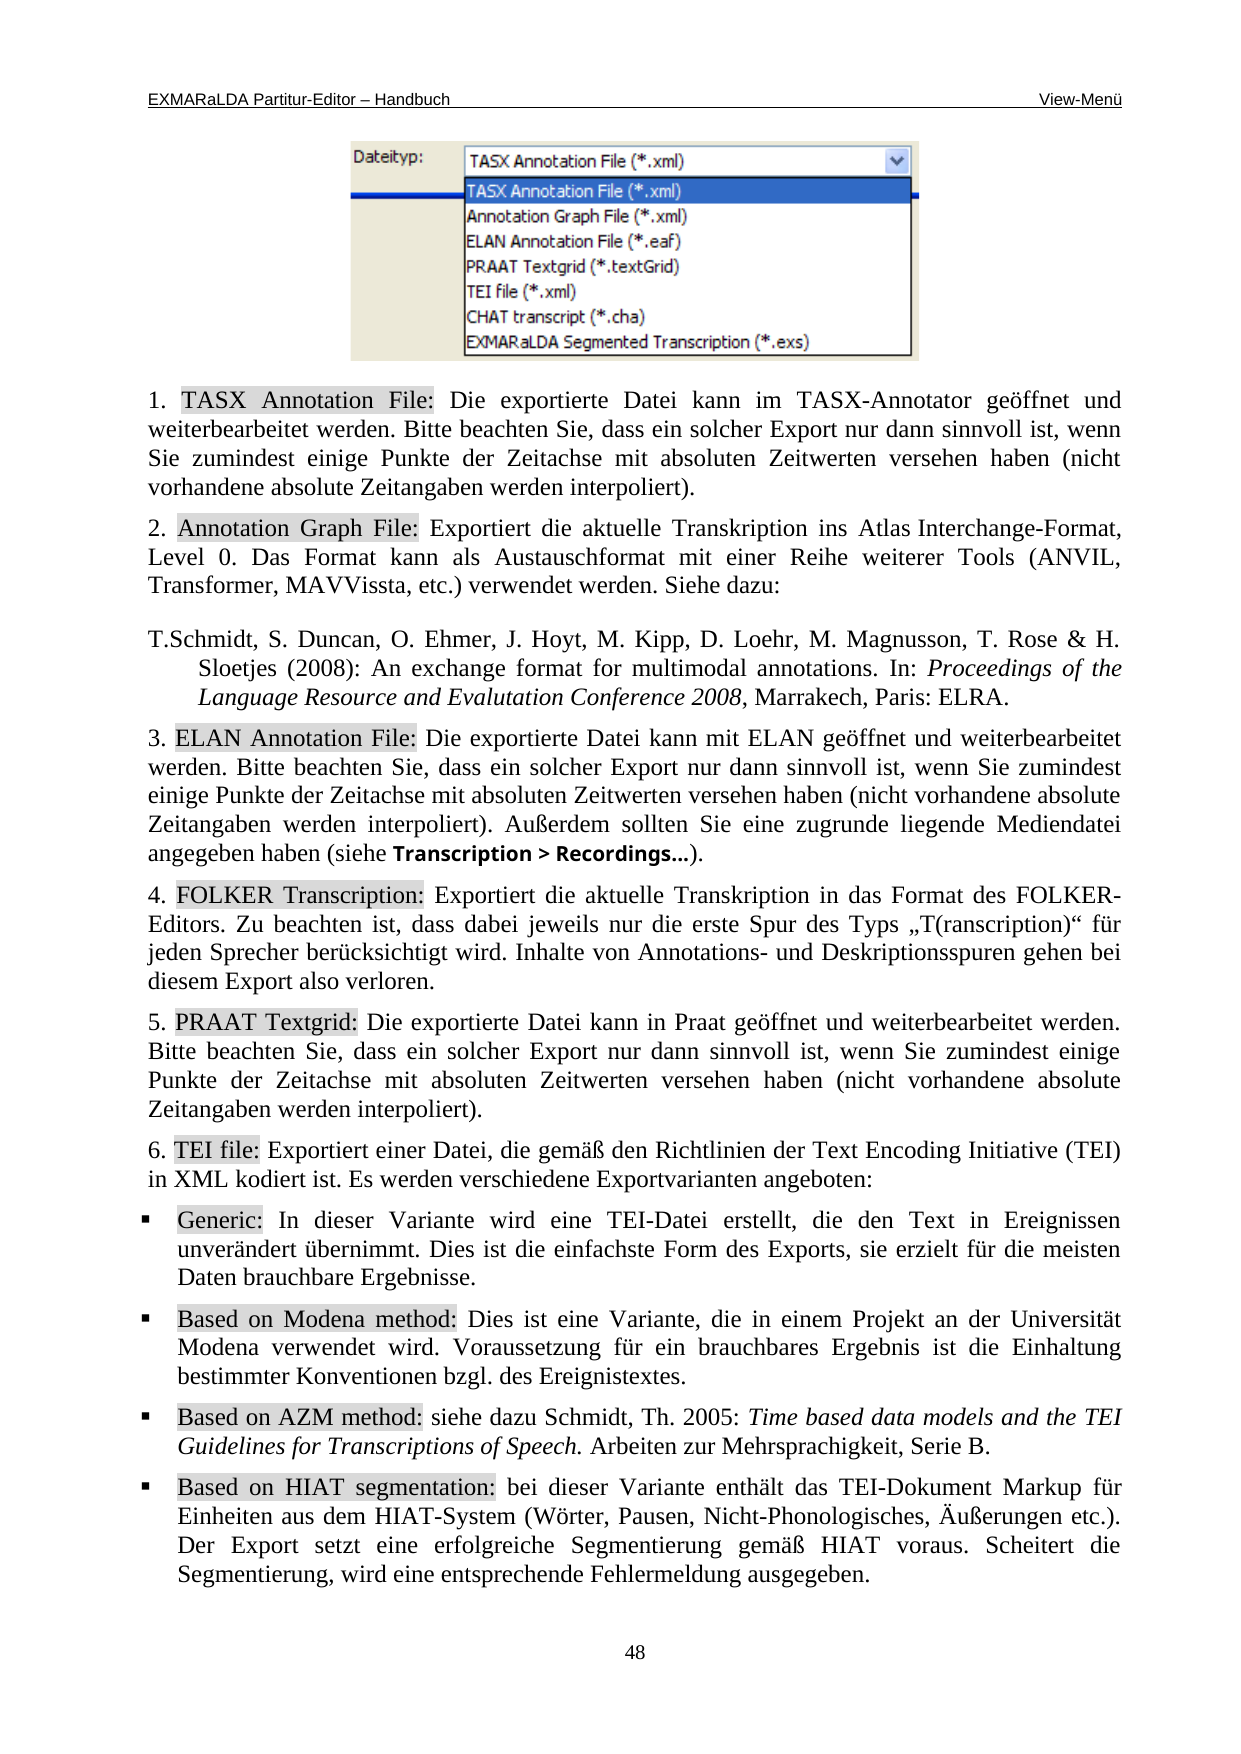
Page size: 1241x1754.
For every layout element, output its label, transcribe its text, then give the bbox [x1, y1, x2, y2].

text 4. FOLKER Transcription: Exportiert die aktuelle Transkription in das Format des FOLKER-Editors. Zu beachten ist, dass dabei jeweils nur die erste Spur des Typs „T(ranscription)“ für jeden Sprecher berücksichtigt wird. Inhalte von Annotations- und Deskriptionsspuren gehen bei diesem Export also verloren. [148, 880, 1122, 995]
text T.Schmidt, S. Duncan, O. Ehmer, J. Hoyt, M. Kipp, D. Loehr, M. Magnusson, T. Rose & H. Sloetjes (2008): An exchange format for multimodal annotations. In: Proceedings of the Language Resource and Evalutation Conference 2008, Marrakech, Paris: ELRA. [148, 624, 1122, 711]
text Based on AZM method: siehe dazu Schmidt, Th. 2005: Time based data models and the TEI Guidelines for Transcriptions of Speech. Arbeiten zur Mehrsprachigkeit, Serie B. [139, 1402, 1122, 1460]
text Based on HIAT segmentation: bei dieser Variante enthält das TEI-Dokument Markup für Einheiten aus dem HIAT-System (Wörter, Pausen, Nicht-Phonologisches, Äußerungen etc.). Der Export setzt eine erfolgreiche Segmentierung gemäß HIAT voraus. Scheitert die Segmentierung, wird eine entsprechende Fehlermeldung ausgegeben. [139, 1472, 1122, 1587]
text 1. TASX Annotation File: Die exportierte Datei kann im TASX-Annotator geöffnet und weiterbearbeitet werden. Bitte beachten Sie, dass ein solcher Export nur dann sinnvoll ist, wenn Sie zumindest einige Punkte der Zeitachse mit absoluten Zeitwerten versehen haben (nicht vorhandene absolute Zeitangaben werden interpoliert). [148, 386, 1122, 501]
text 3. ELAN Annotation File: Die exportierte Datei kann mit ELAN geöffnet und weiterbearbeitet werden. Bitte beachten Sie, dass ein solcher Export nur dann sinnvoll ist, wenn Sie zumindest einige Punkte der Zeitachse mit absoluten Zeitwerten versehen haben (nicht vorhandene absolute Zeitangaben werden interpoliert). Außerdem sollten Sie eine zugrunde liegende Mediendatei angegeben haben (siehe Transcription > Recordings...). [148, 723, 1122, 867]
text Based on Modena method: Dies ist eine Variante, die in einem Projekt an der Universität Modena verwendet wird. Voraussetzung für ein brauchbares Ergebnis ist die Einhaltung bestimmter Konventionen bzgl. des Ereignistextes. [139, 1304, 1122, 1390]
text 2. Annotation Graph File: Exportiert die aktuelle Transkription ins Atlas Interchange-Format, Level 0. Das Format kann als Austauschformat mit einer Reihe weiterer Tools (ANVIL, Transformer, MAVVissta, etc.) verwendet werden. Siehe dazu: [148, 513, 1122, 599]
text 6. TEI file: Exportiert einer Datei, die gemäß den Richtlinien der Text Encoding Initiative (TEI) in XML kodiert ist. Es werden verschiedene Exportvarianten angeboten: [148, 1135, 1122, 1192]
text Generic: In dieser Variante wird eine TEI-Datei erstellt, die den Text in Ereignissen unverändert übernimmt. Dies ist die einfachste Form des Exports, sie erzielt für die meisten Daten brauchbare Ergebnisse. [139, 1205, 1122, 1291]
picture [350, 141, 920, 361]
text 5. PRAAT Textgrid: Die exportierte Datei kann in Praat geöffnet und weiterbearbeitet werden. Bitte beachten Sie, dass ein solcher Export nur dann sinnvoll ist, wenn Sie zumindest einige Punkte der Zeitachse mit absoluten Zeitwerten versehen haben (nicht vorhandene absolute Zeitangaben werden interpoliert). [148, 1007, 1122, 1122]
